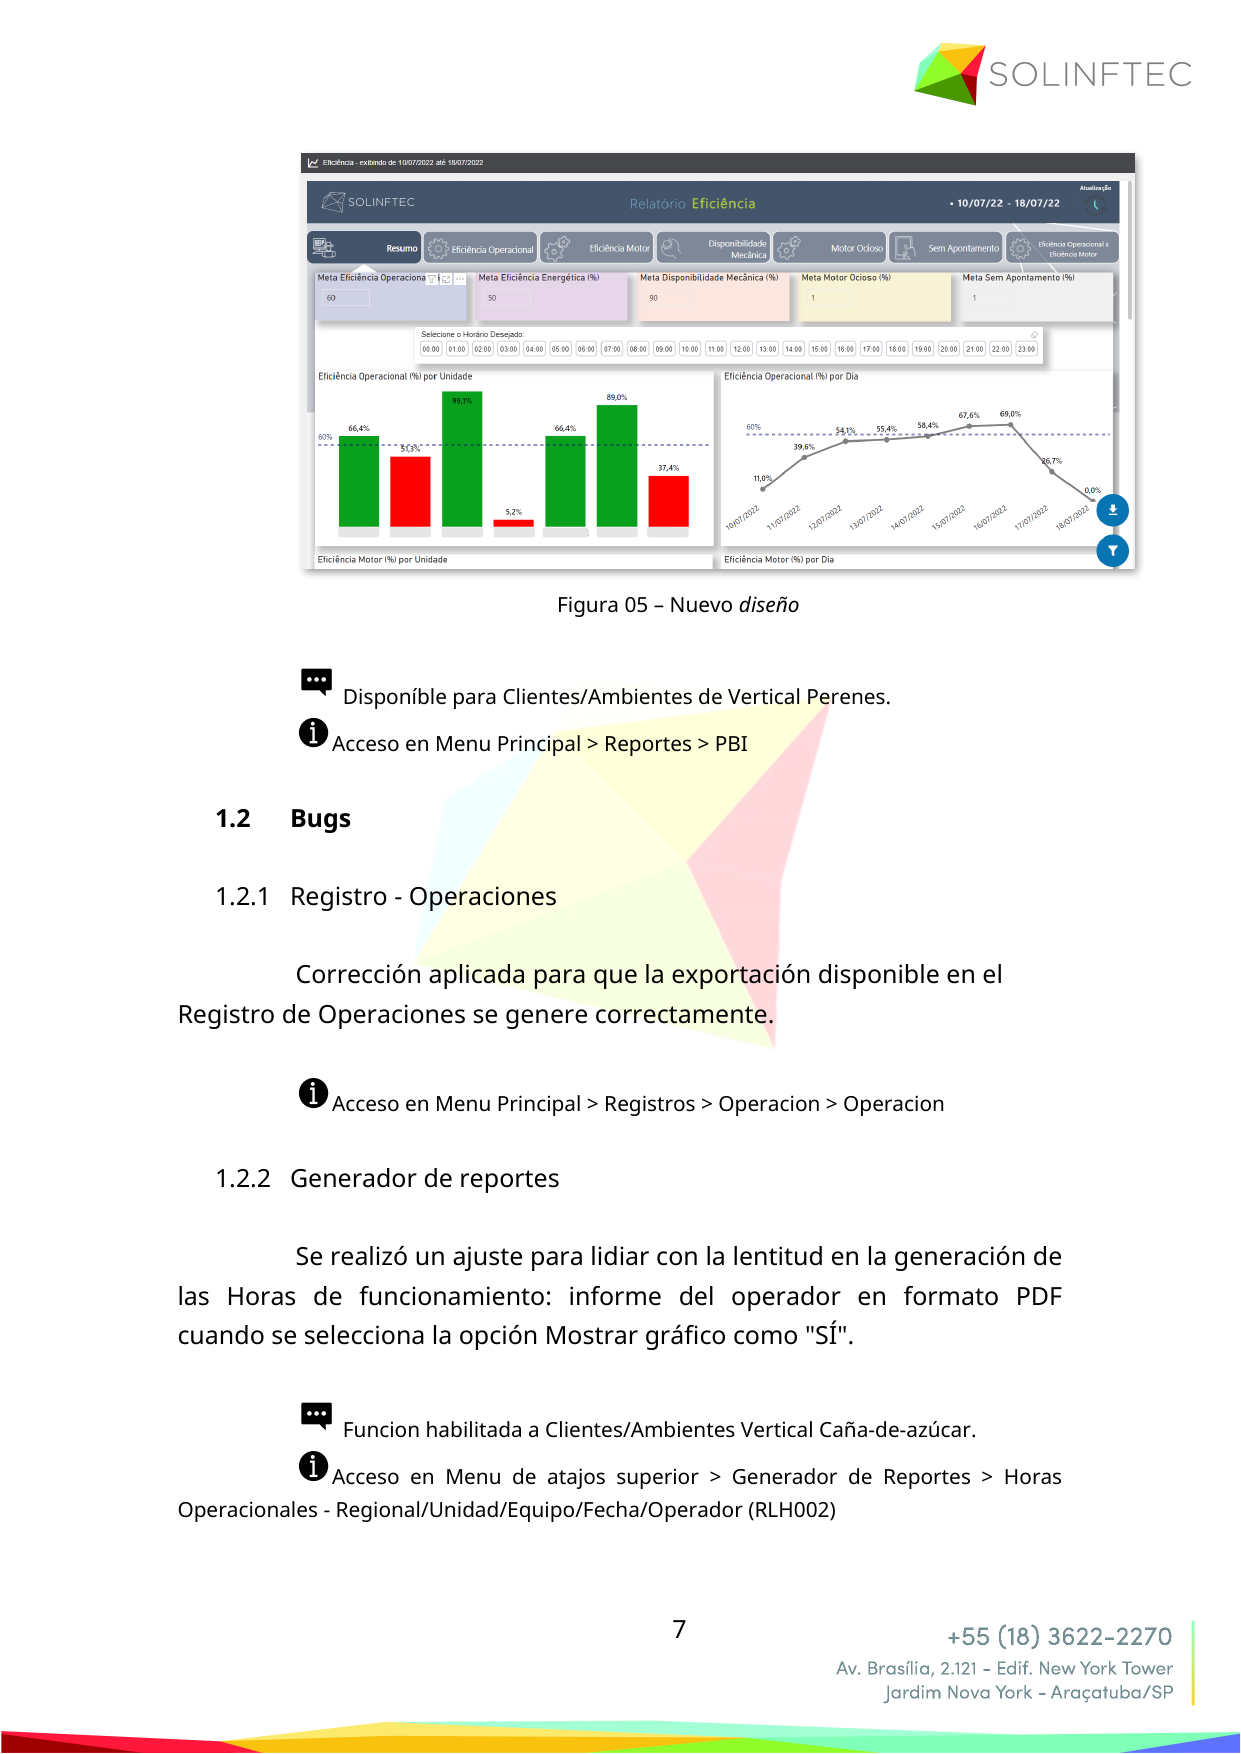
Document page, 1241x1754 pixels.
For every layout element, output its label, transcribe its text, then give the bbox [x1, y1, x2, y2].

text Acceso en Menu de atajos superior > Generador de Reportes > Horas Operacionales - Regional/Unidad/Equipo/Fecha/Operador (RLH002) [177, 1448, 1063, 1523]
text Funcion habilitada a Clientes/Ambientes Vertical Caña-de-azúcar. [177, 1396, 1063, 1444]
text Acceso en Menu Principal > Reportes > PBI [177, 714, 1063, 757]
picture [1, 0, 1241, 1753]
subtitle Bugs [215, 800, 1063, 834]
text Se realizó un ajuste para lidiar con la lentitud en la generación de las Horas de funcionamiento: informe del operador en formato PDF cuando se selecciona la opción Mostrar gráfico como "SÍ". [177, 1239, 1063, 1351]
subtitle Generador de reportes [215, 1161, 1063, 1195]
text Disponíble para Clientes/Ambientes de Vertical Perenes. [177, 662, 1063, 710]
text Acceso en Menu Principal > Registros > Operacion > Operacion [177, 1074, 1063, 1117]
text Figura 05 – Nuevo diseño [177, 590, 1063, 619]
text Corrección aplicada para que la exportación disponible en el Registro de Operaciones se genere correctamente. [177, 957, 1063, 1030]
subtitle Registro - Operaciones [215, 879, 1063, 913]
